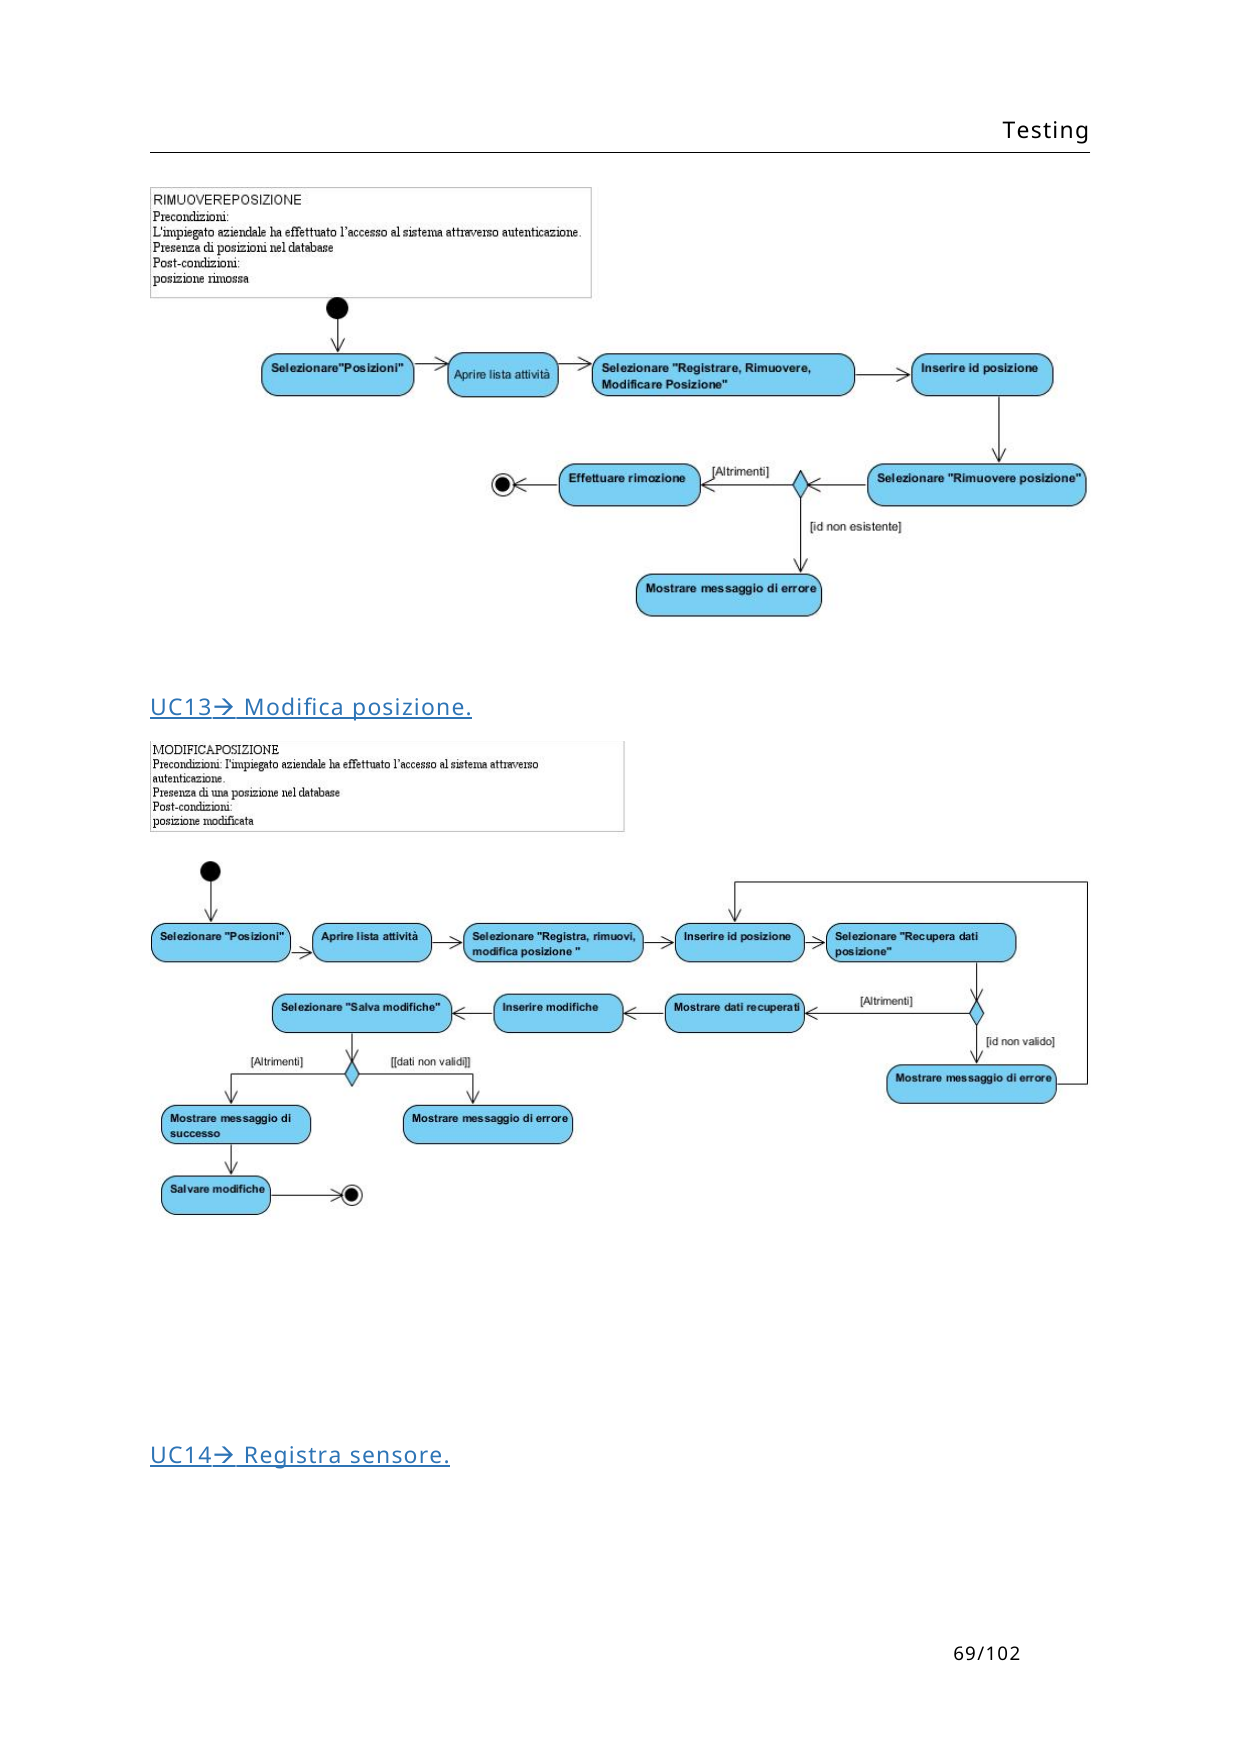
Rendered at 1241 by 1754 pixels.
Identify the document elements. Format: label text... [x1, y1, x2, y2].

picture [150, 741, 1091, 1219]
text UC14 Registra sensore. [150, 1439, 1090, 1470]
text UC13 Modifica posizione. [150, 691, 1090, 722]
picture [150, 187, 1091, 621]
